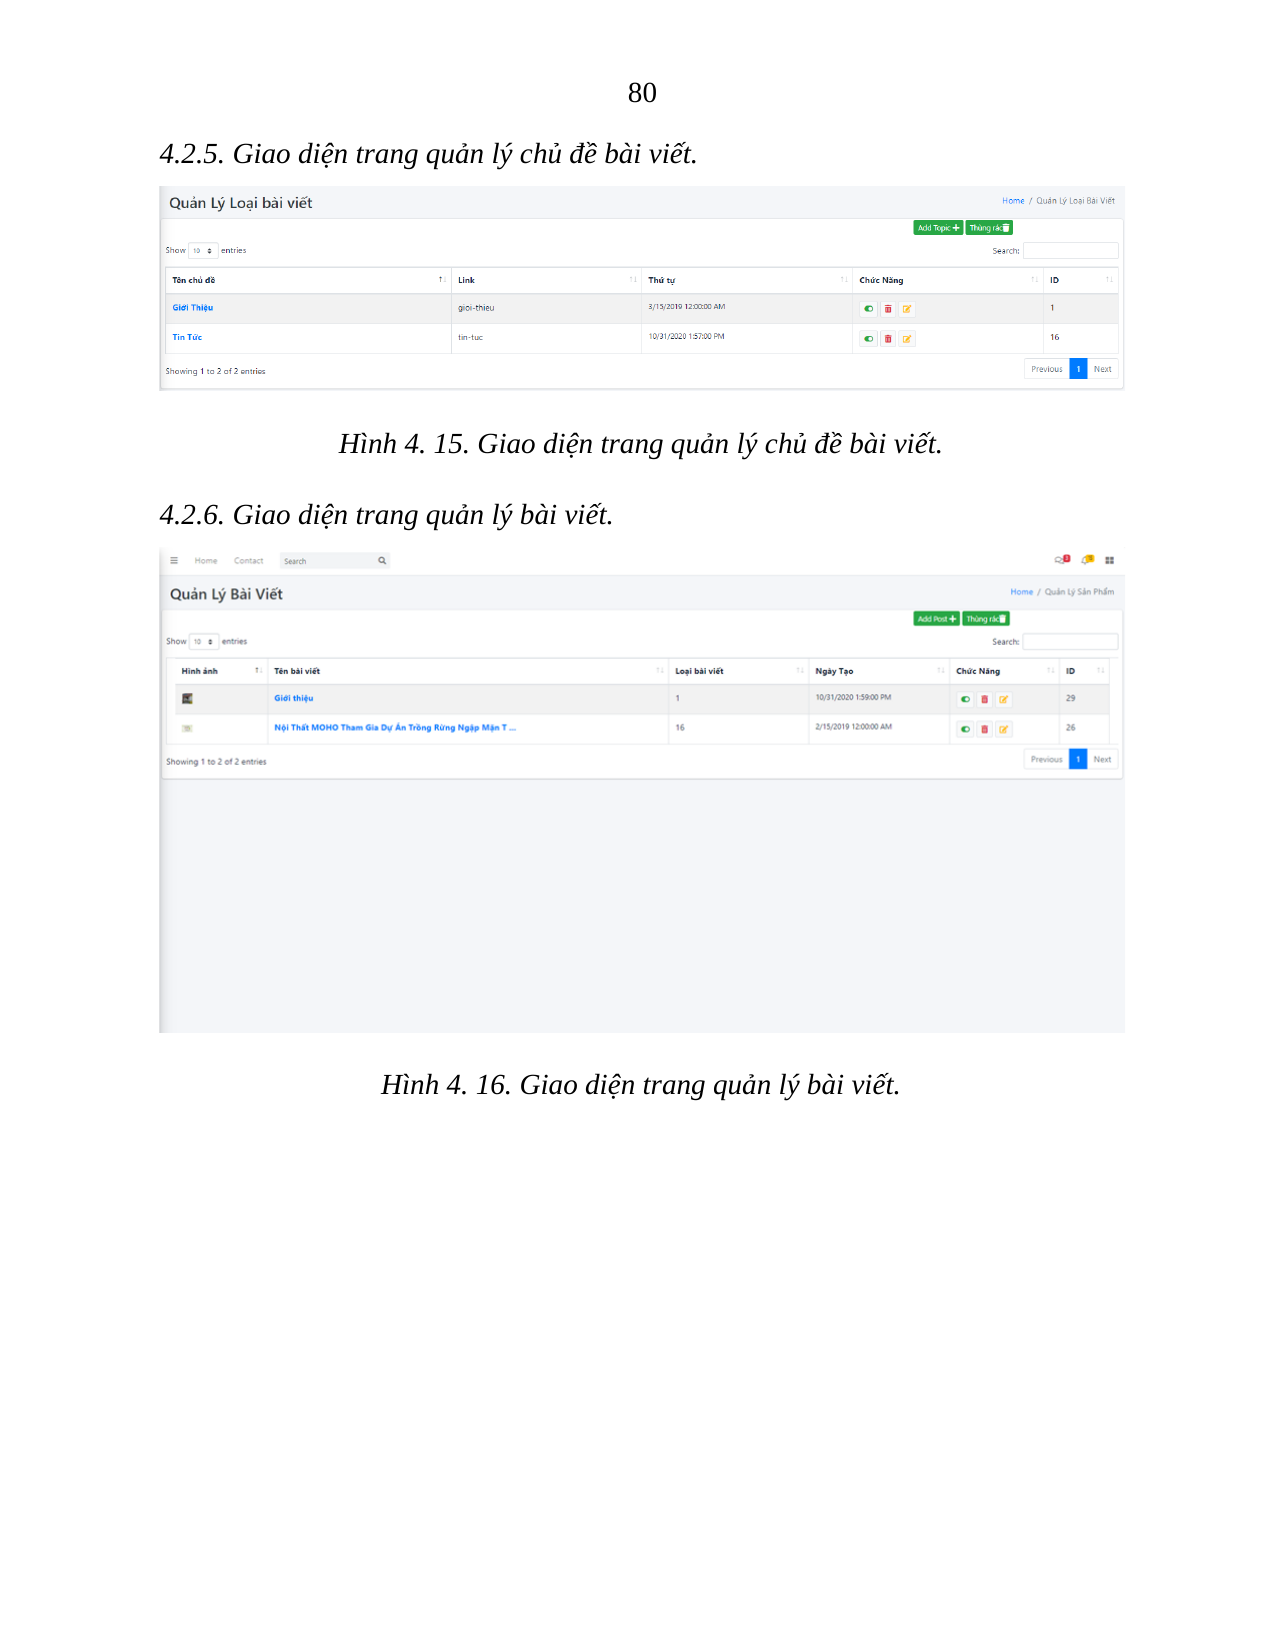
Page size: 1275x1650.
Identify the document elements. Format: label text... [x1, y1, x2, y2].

subtitle 4.2.5. Giao diện trang quản lý chủ đề bài viết. [159, 137, 1125, 170]
picture [159, 186, 1125, 391]
text Hình 4. 16. Giao diện trang quản lý bài viết. [159, 1067, 1125, 1101]
subtitle 4.2.6. Giao diện trang quản lý bài viết. [159, 497, 1125, 531]
text Hình 4. 15. Giao diện trang quản lý chủ đề bài viết. [159, 426, 1125, 459]
picture [159, 547, 1125, 1033]
